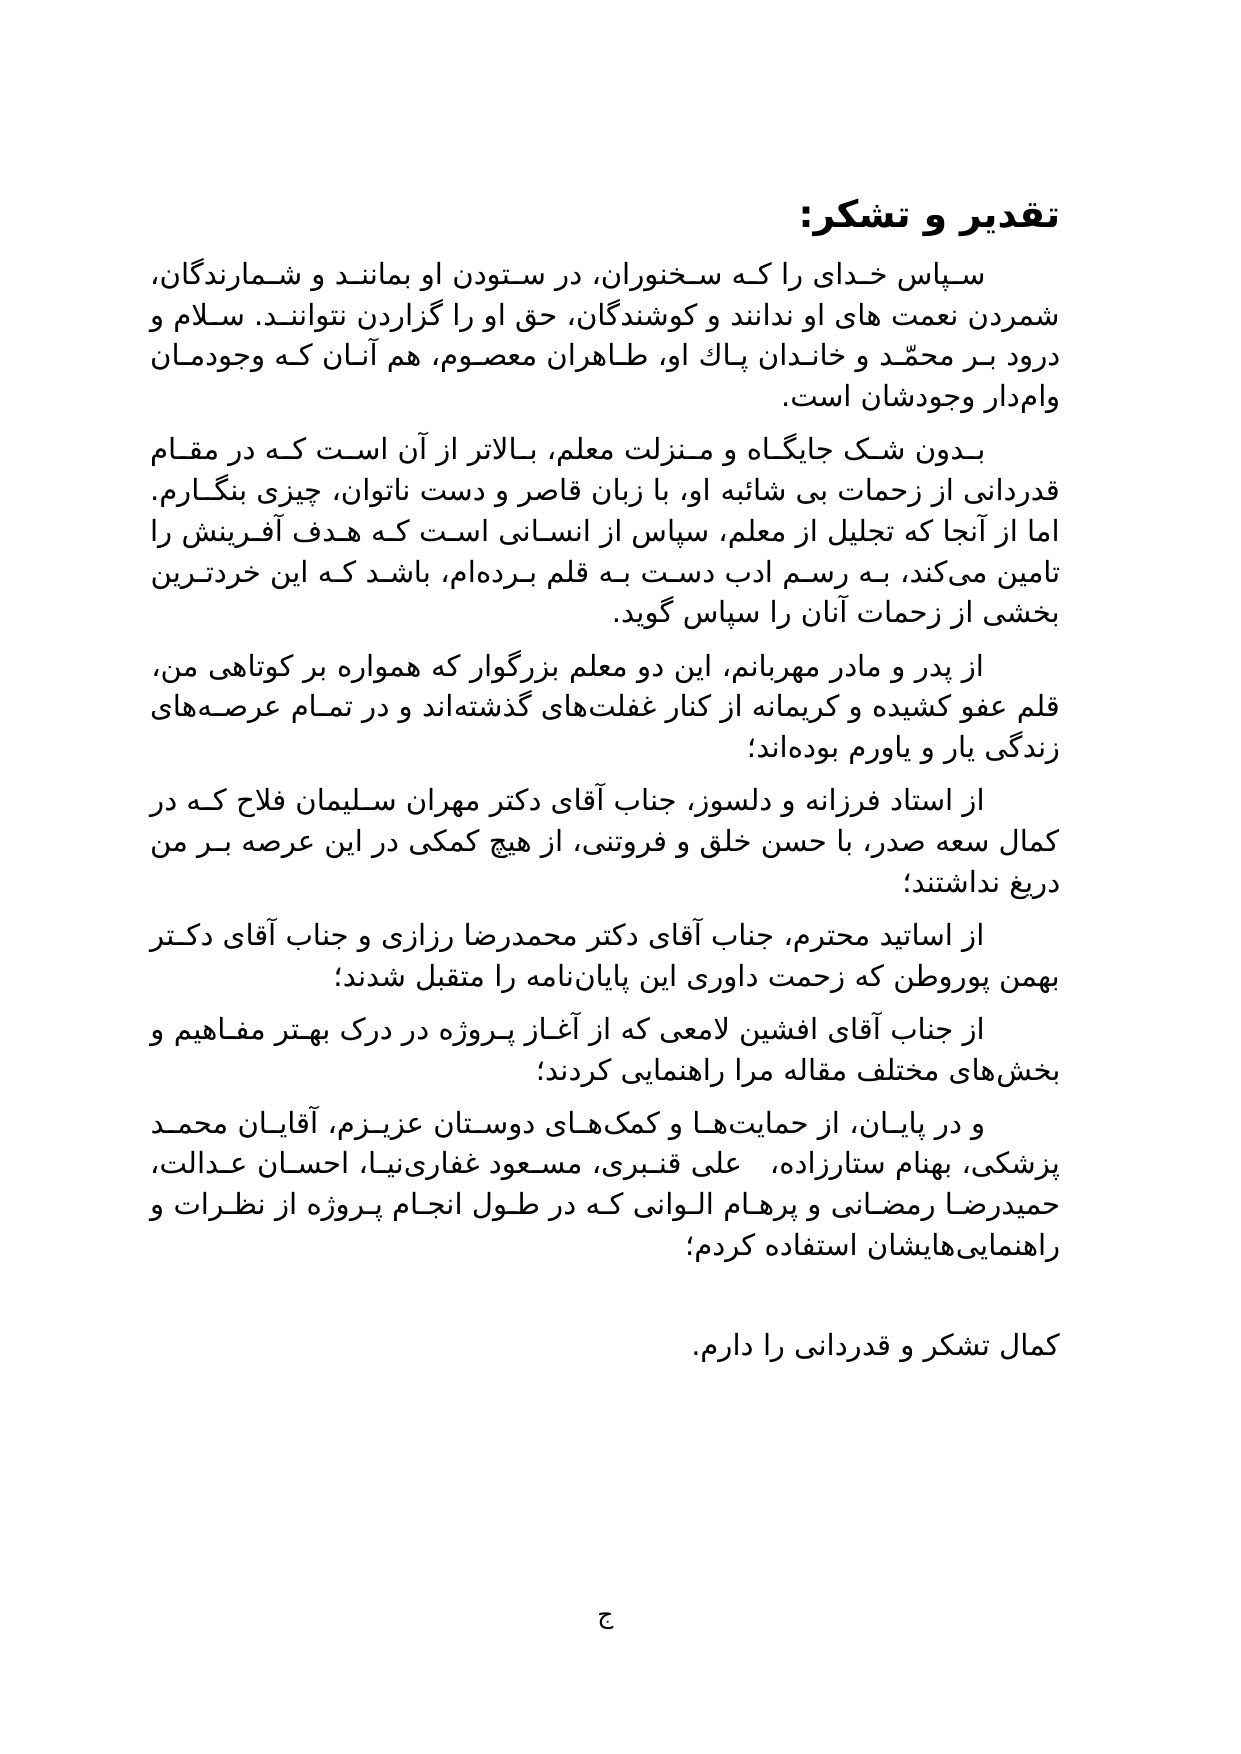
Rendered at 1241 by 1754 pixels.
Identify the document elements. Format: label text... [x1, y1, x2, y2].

text تقدیر و تشکر: [150, 192, 1060, 236]
text از اساتید محترم، جناب آقای دکتر محمدرضا رزازی و جناب آقای دکتر بهمن پوروطن که زحمت داوری این پایان‌نامه را متقبل شدند؛ [150, 918, 1060, 993]
text از پدر و مادر مهربانم، این دو معلم بزرگوار که همواره بر کوتاهی من، قلم عفو کشیده و کریمانه از کنار غفلت‌های گذشته‌اند و در تمام عرصه‌های زندگی یار و یاورم بوده‌اند؛ [150, 723, 1060, 764]
text سپاس خدای را که سخنوران، در ستودن او بمانند و شمارندگان، شمردن نعمت های او ندانند و کوشندگان، حق او را گزاردن نتوانند. سلام و درود بر محمّد و خاندان پاك او، طاهران معصوم، هم آنان که وجودمان وام‌دار وجودشان است. [150, 373, 1060, 413]
text و در پایان، از حمایت‌ها و کمک‌های دوستان عزیزم، آقایان محمد پزشکی، بهنام ستارزاده، علی قنبری، مسعود غفاری‌نیا، احسان عدالت، حمیدرضا رمضانی و پرهام الوانی که در طول انجام پروژه از نظرات و راهنمایی‌هایشان استفاده کردم؛ [150, 1222, 1060, 1262]
text از استاد فرزانه و دلسوز، جناب آقای دکتر مهران سلیمان فلاح که در کمال سعه صدر، با حسن خلق و فروتنی، از هیچ کمکی در این عرصه بر من دریغ نداشتند؛ [150, 783, 1060, 824]
text و در پایان، از حمایت‌ها و کمک‌های دوستان عزیزم، آقایان محمد پزشکی، بهنام ستارزاده، علی قنبری، مسعود غفاری‌نیا، احسان عدالت، حمیدرضا رمضانی و پرهام الوانی که در طول انجام پروژه از نظرات و راهنمایی‌هایشان استفاده کردم؛ [150, 1106, 1060, 1147]
text کمال تشکر و قدردانی را دارم. [150, 1328, 1060, 1362]
text از پدر و مادر مهربانم، این دو معلم بزرگوار که همواره بر کوتاهی من، قلم عفو کشیده و کریمانه از کنار غفلت‌های گذشته‌اند و در تمام عرصه‌های زندگی یار و یاورم بوده‌اند؛ [150, 649, 1060, 690]
text از جناب آقای افشین لامعی که از آغاز پروژه در درک بهتر مفاهیم و بخش‌های مختلف مقاله مرا راهنمایی کردند؛ [150, 1012, 1060, 1087]
text سپاس خدای را که سخنوران، در ستودن او بمانند و شمارندگان، شمردن نعمت های او ندانند و کوشندگان، حق او را گزاردن نتوانند. سلام و درود بر محمّد و خاندان پاك او، طاهران معصوم، هم آنان که وجودمان وام‌دار وجودشان است. [150, 257, 1060, 298]
text بدون شک جایگاه و منزلت معلم، بالاتر از آن است که در مقام قدردانی از زحمات بی شائبه‌ او، با زبان قاصر و دست ناتوان، چیزی بنگارم. اما از آنجا که تجلیل از معلم، سپاس از انسانی است که هدف آفرینش را تامین می‌کند، به رسم ادب دست به قلم برده‌ام، باشد که این خردترین بخشی از زحمات آنان را سپاس گوید. [150, 433, 1060, 474]
text بدون شک جایگاه و منزلت معلم، بالاتر از آن است که در مقام قدردانی از زحمات بی شائبه‌ او، با زبان قاصر و دست ناتوان، چیزی بنگارم. اما از آنجا که تجلیل از معلم، سپاس از انسانی است که هدف آفرینش را تامین می‌کند، به رسم ادب دست به قلم برده‌ام، باشد که این خردترین بخشی از زحمات آنان را سپاس گوید. [150, 589, 1060, 629]
text از استاد فرزانه و دلسوز، جناب آقای دکتر مهران سلیمان فلاح که در کمال سعه صدر، با حسن خلق و فروتنی، از هیچ کمکی در این عرصه بر من دریغ نداشتند؛ [150, 858, 1060, 899]
